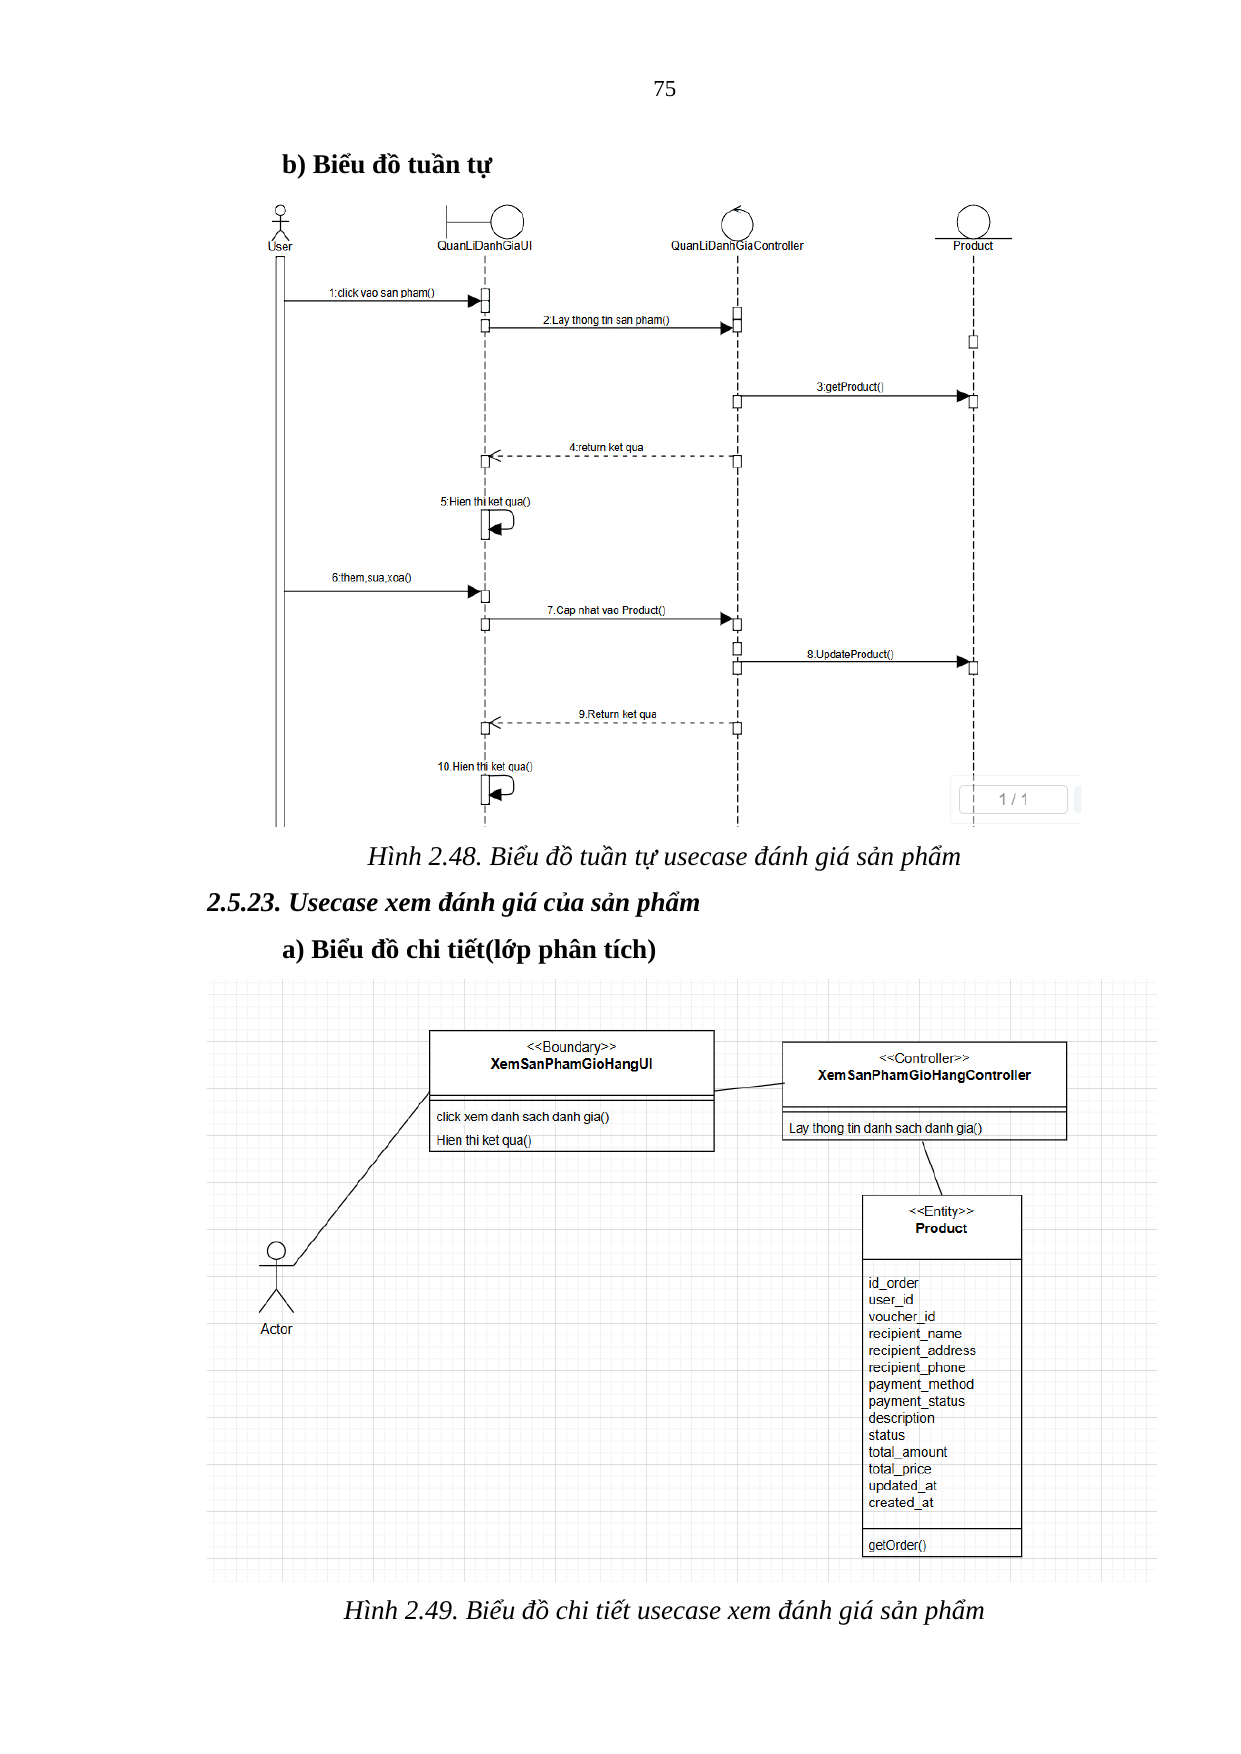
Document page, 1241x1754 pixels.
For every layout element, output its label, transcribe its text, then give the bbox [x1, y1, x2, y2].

picture [247, 194, 1082, 827]
text a) Biểu đồ chi tiết(lớp phân tích) [282, 933, 1122, 964]
picture [206, 979, 1157, 1582]
text Hình 2.48. Biểu đồ tuần tự usecase đánh giá sản phẩm [207, 840, 1122, 871]
subtitle 2.5.23. Usecase xem đánh giá của sản phẩm [207, 886, 1122, 918]
text Hình 2.49. Biểu đồ chi tiết usecase xem đánh giá sản phẩm [207, 1594, 1122, 1626]
text b) Biểu đồ tuần tự [282, 148, 1122, 179]
